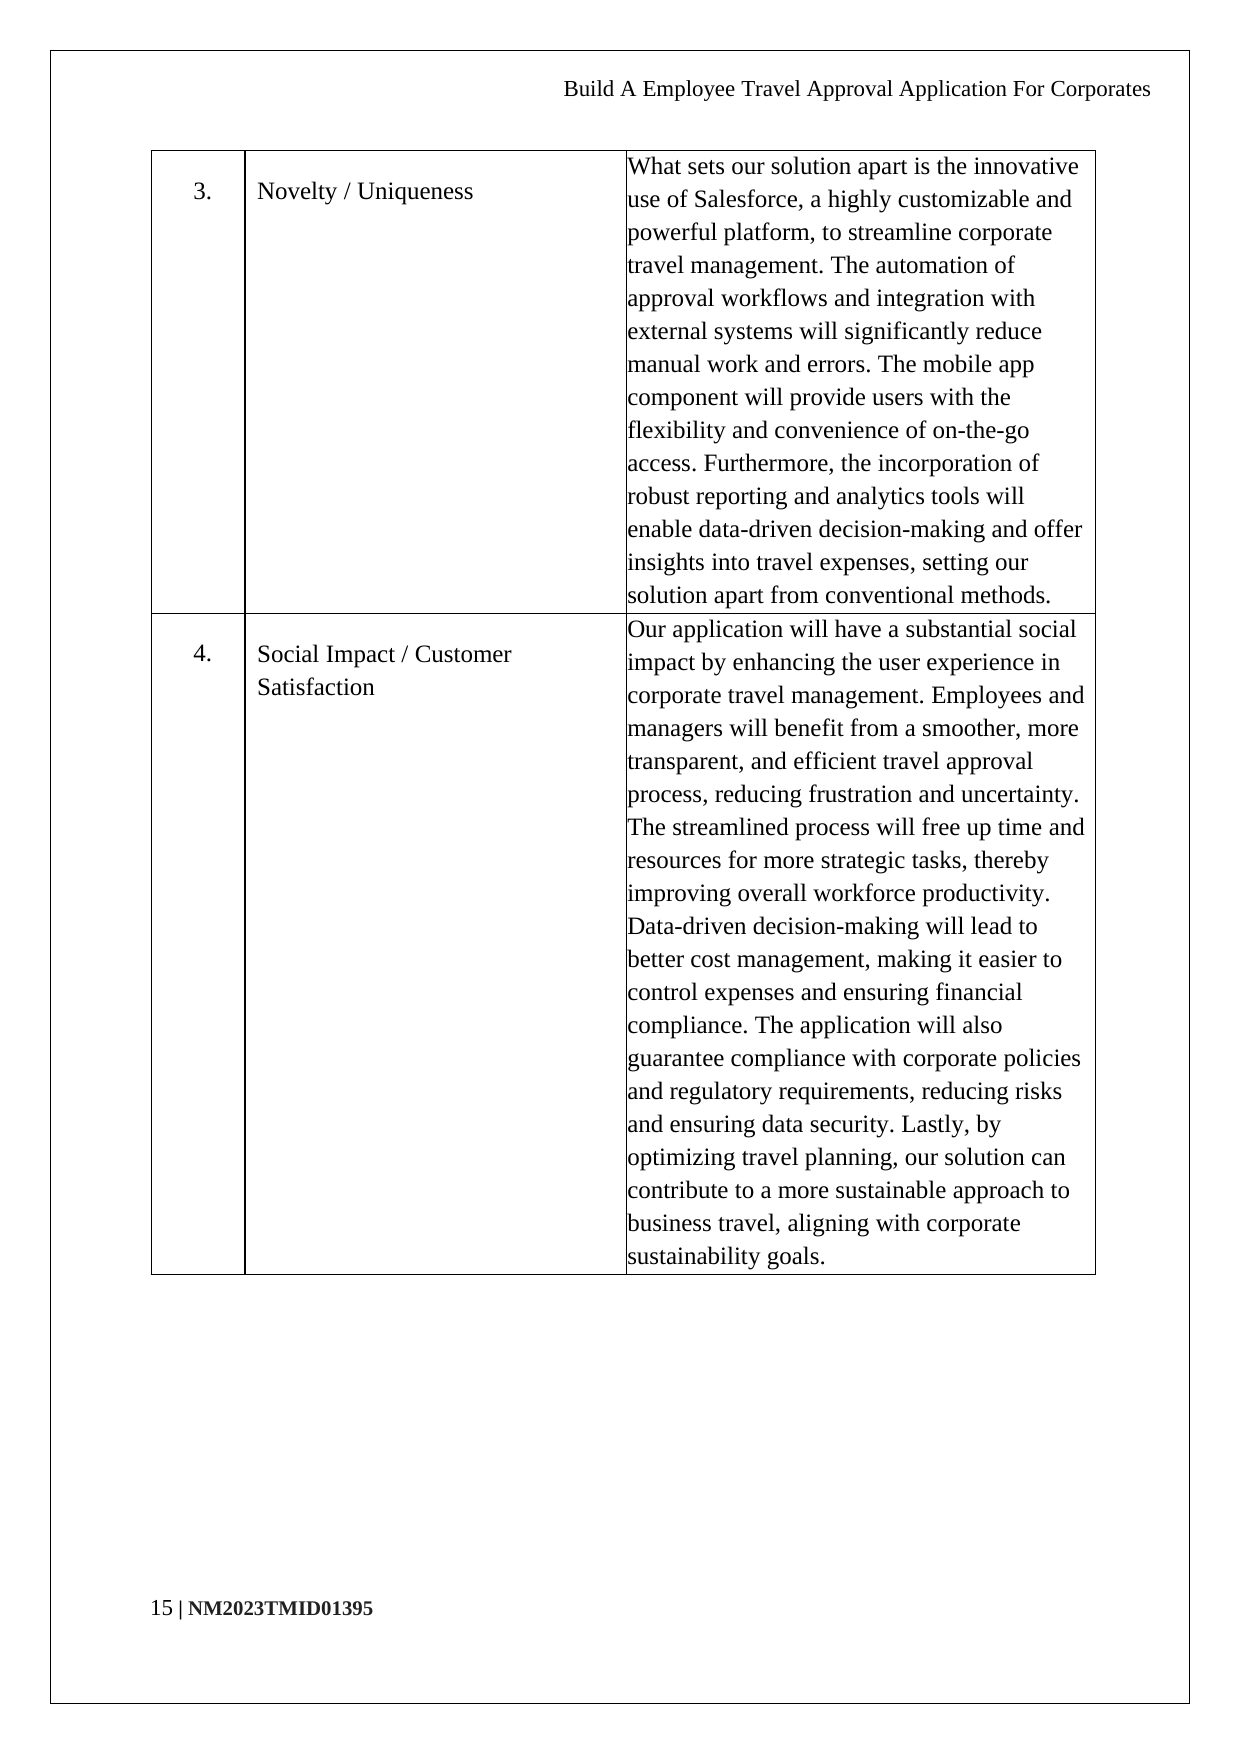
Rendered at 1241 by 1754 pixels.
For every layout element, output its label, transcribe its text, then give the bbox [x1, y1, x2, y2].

table_cell 4. [152, 614, 244, 1274]
table_header 3. [152, 151, 244, 613]
table_cell Social Impact / Customer Satisfaction [246, 614, 626, 1274]
table_header Novelty / Uniqueness [246, 151, 626, 613]
table_cell Our application will have a substantial social impact by enhancing the user experience in corporate travel management. Employees and managers will benefit from a smoother, more transparent, and efficient travel approval process, reducing frustration and uncertainty. The streamlined process will free up time and resources for more strategic tasks, thereby improving overall workforce productivity. Data-driven decision-making will lead to better cost management, making it easier to control expenses and ensuring financial compliance. The application will also guarantee compliance with corporate policies and regulatory requirements, reducing risks and ensuring data security. Lastly, by optimizing travel planning, our solution can contribute to a more sustainable approach to business travel, aligning with corporate sustainability goals. [627, 614, 1095, 1274]
table_header What sets our solution apart is the innovative use of Salesforce, a highly customizable and powerful platform, to streamline corporate travel management. The automation of approval workflows and integration with external systems will significantly reduce manual work and errors. The mobile app component will provide users with the flexibility and convenience of on-the-go access. Furthermore, the incorporation of robust reporting and analytics tools will enable data-driven decision-making and offer insights into travel expenses, setting our solution apart from conventional methods. [627, 151, 1095, 613]
